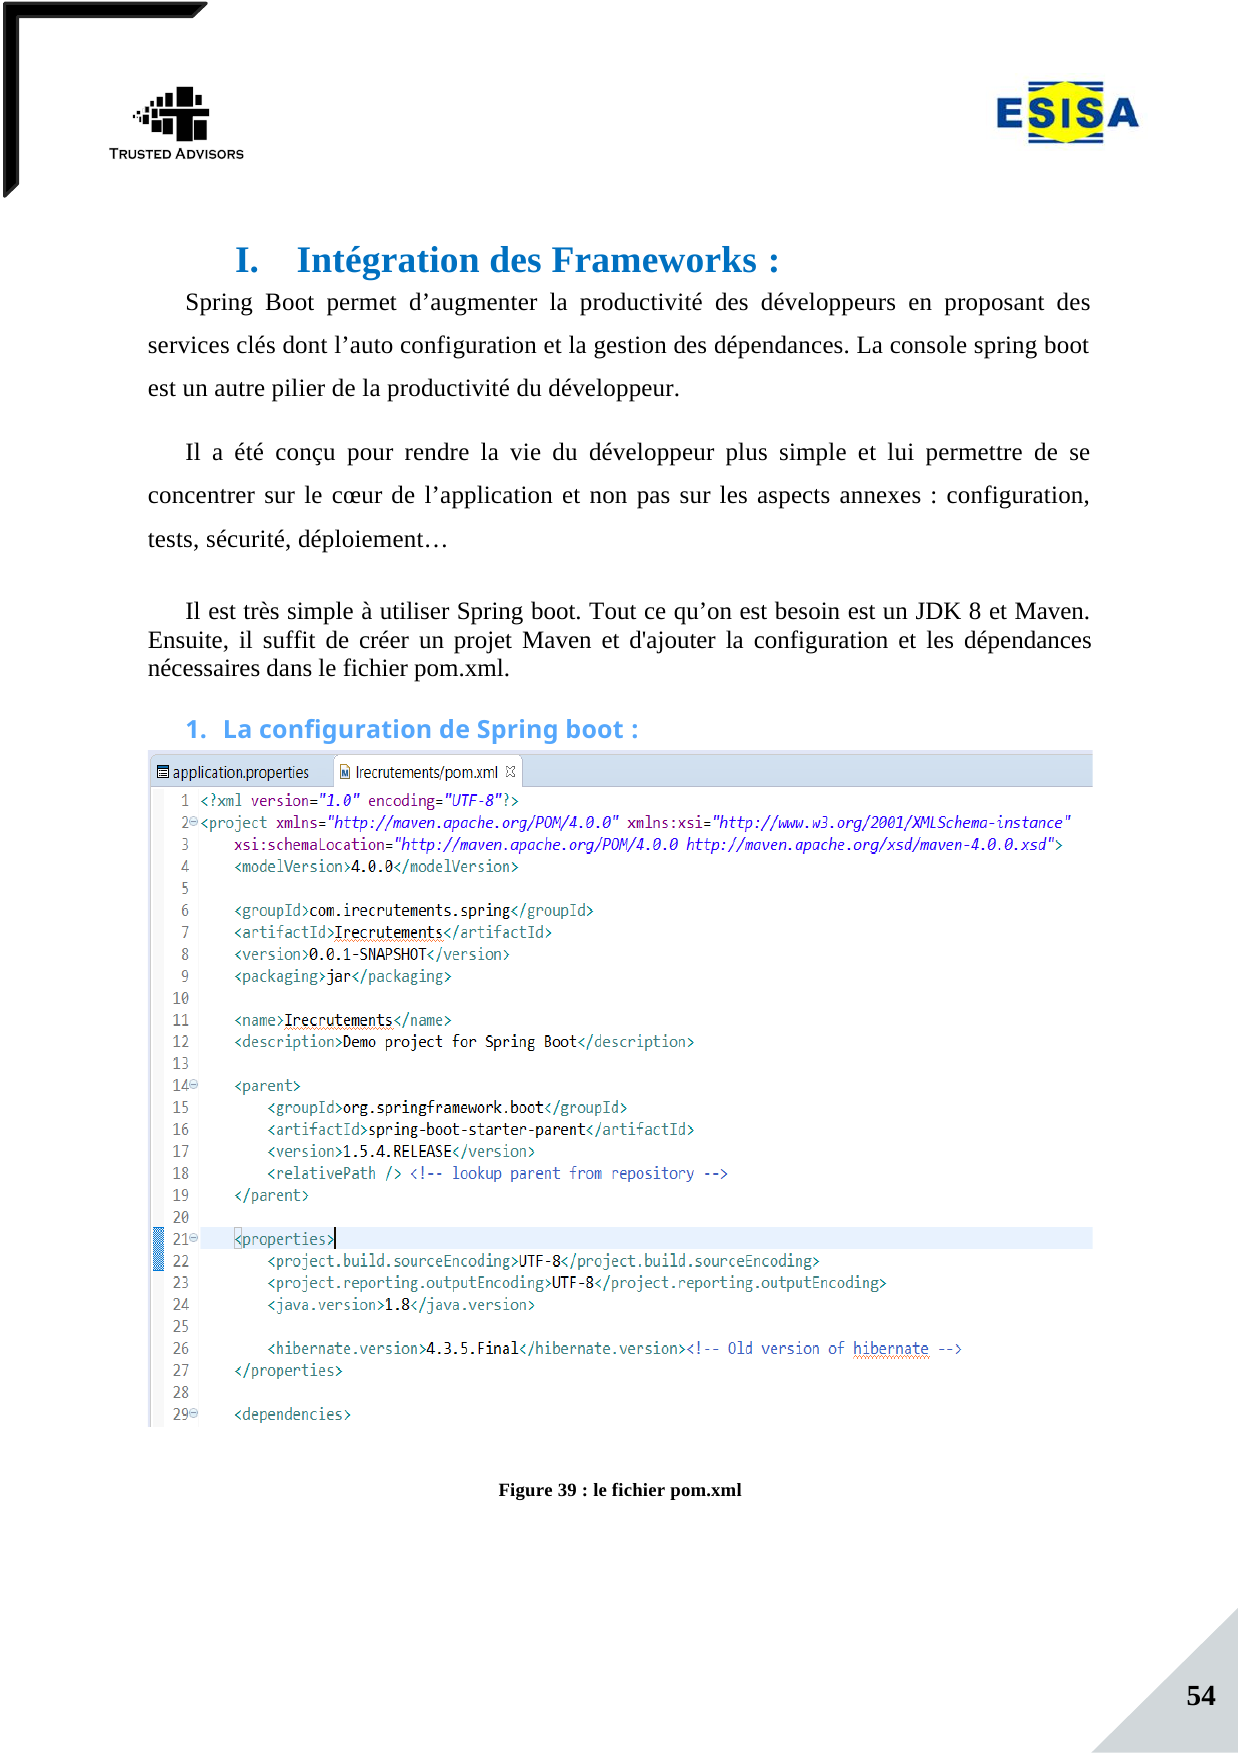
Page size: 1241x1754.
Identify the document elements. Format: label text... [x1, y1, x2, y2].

picture [985, 73, 1149, 151]
subtitle Intégration des Frameworks : [259, 238, 1092, 281]
picture [147, 750, 1093, 1427]
picture [95, 73, 258, 163]
text Il a été conçu pour rendre la vie du développeur plus simple et lui permettre de se concentrer sur le cœur de l’application et non pas sur les aspects annexes : configuration, tests, sécurité, déploiement…​ [148, 437, 1092, 481]
text Figure 39 : le fichier pom.xml [148, 1479, 1092, 1500]
text Il est très simple à utiliser Spring boot. Tout ce qu’on est besoin est un JDK 8 et Maven. Ensuite, il suffit de créer un projet Maven et d'ajouter la configuration et les dépendances nécessaires dans le fichier pom.xml. [148, 596, 1092, 682]
subtitle La configuration de Spring boot : [185, 711, 1092, 745]
text Il a été conçu pour rendre la vie du développeur plus simple et lui permettre de se concentrer sur le cœur de l’application et non pas sur les aspects annexes : configuration, tests, sécurité, déploiement…​ [148, 509, 1092, 552]
text Spring Boot permet d’augmenter la productivité des développeurs en proposant des services clés dont l’auto configuration et la gestion des dépendances. La console spring boot est un autre pilier de la productivité du développeur. [148, 359, 1092, 402]
text Spring Boot permet d’augmenter la productivité des développeurs en proposant des services clés dont l’auto configuration et la gestion des dépendances. La console spring boot est un autre pilier de la productivité du développeur. [148, 287, 1092, 330]
